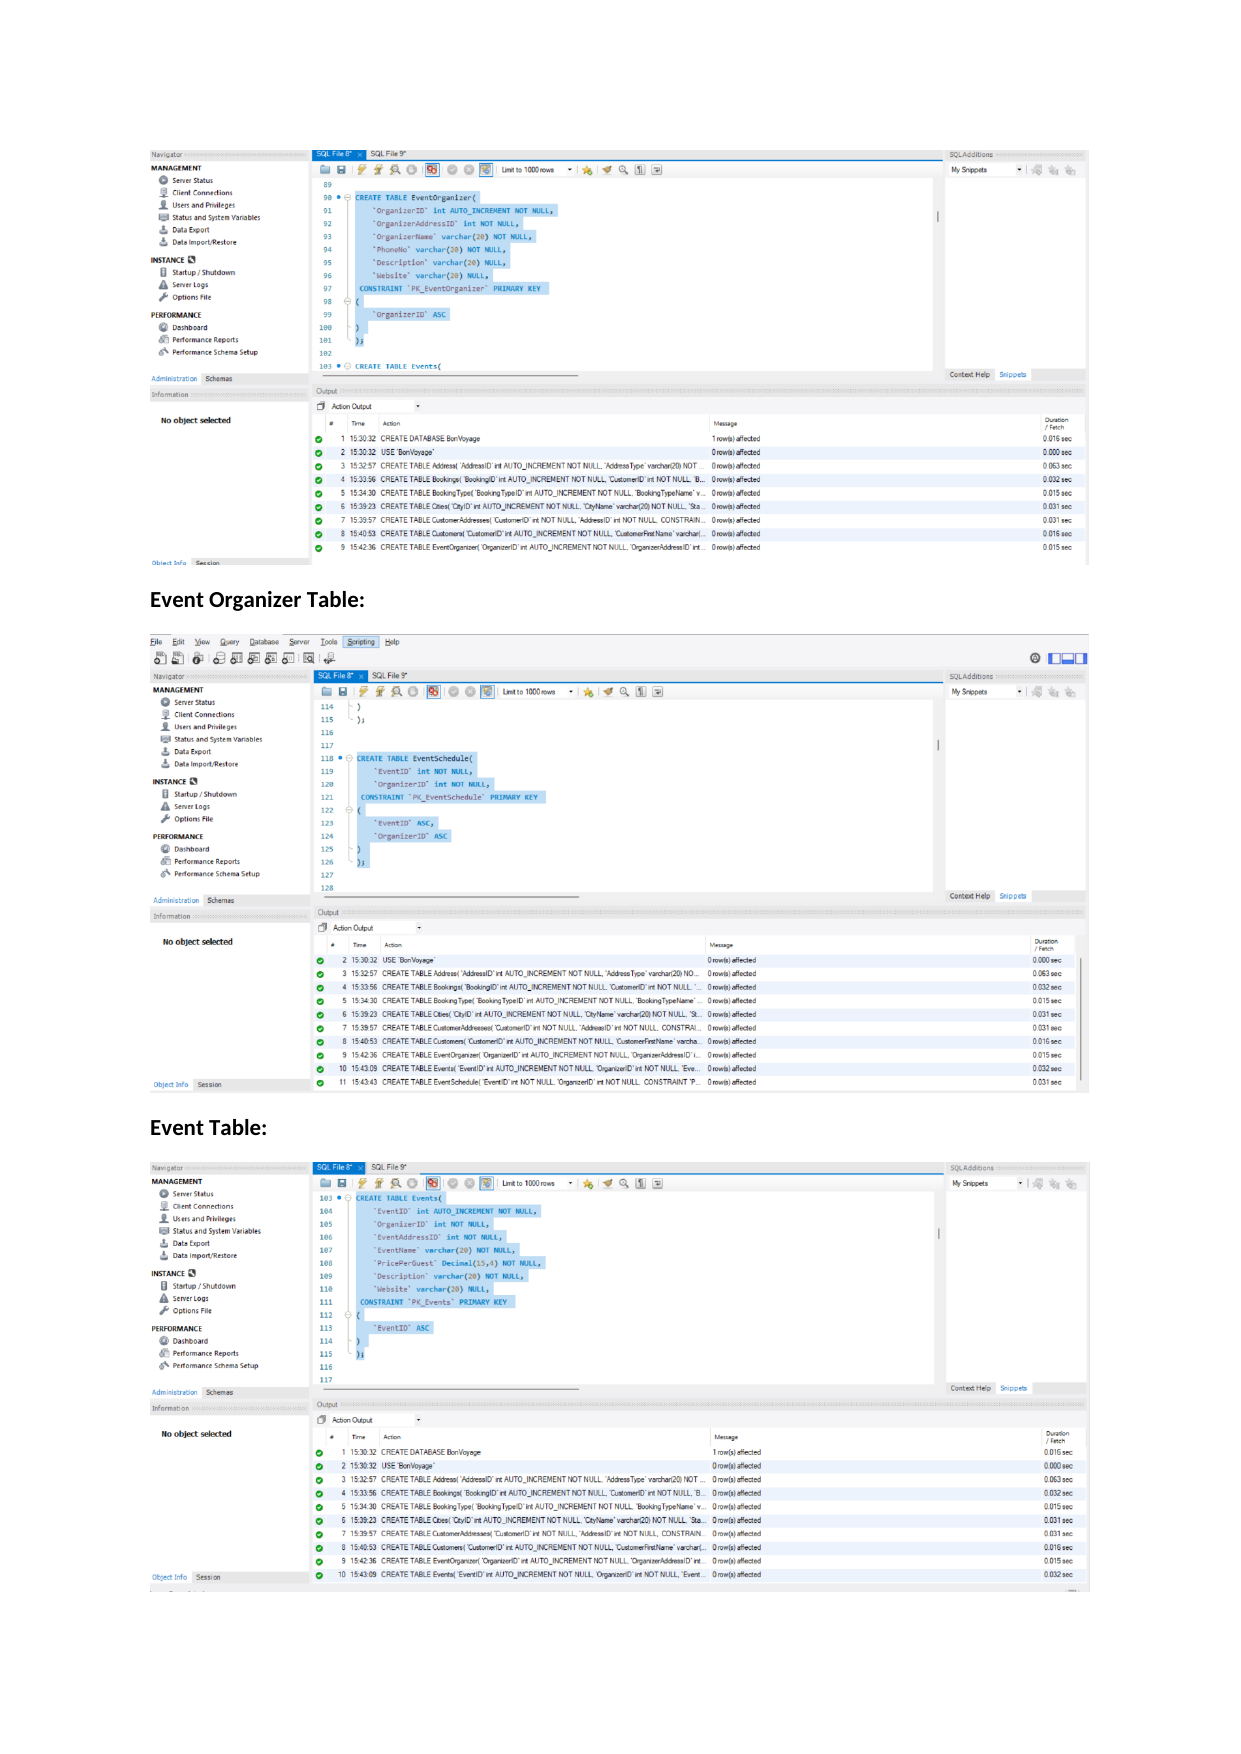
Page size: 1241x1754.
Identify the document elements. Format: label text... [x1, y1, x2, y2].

text Event Table: [150, 1113, 1090, 1141]
picture [150, 150, 1089, 565]
text Event Organizer Table: [150, 586, 1090, 614]
picture [150, 634, 1089, 1093]
picture [150, 1162, 1090, 1592]
